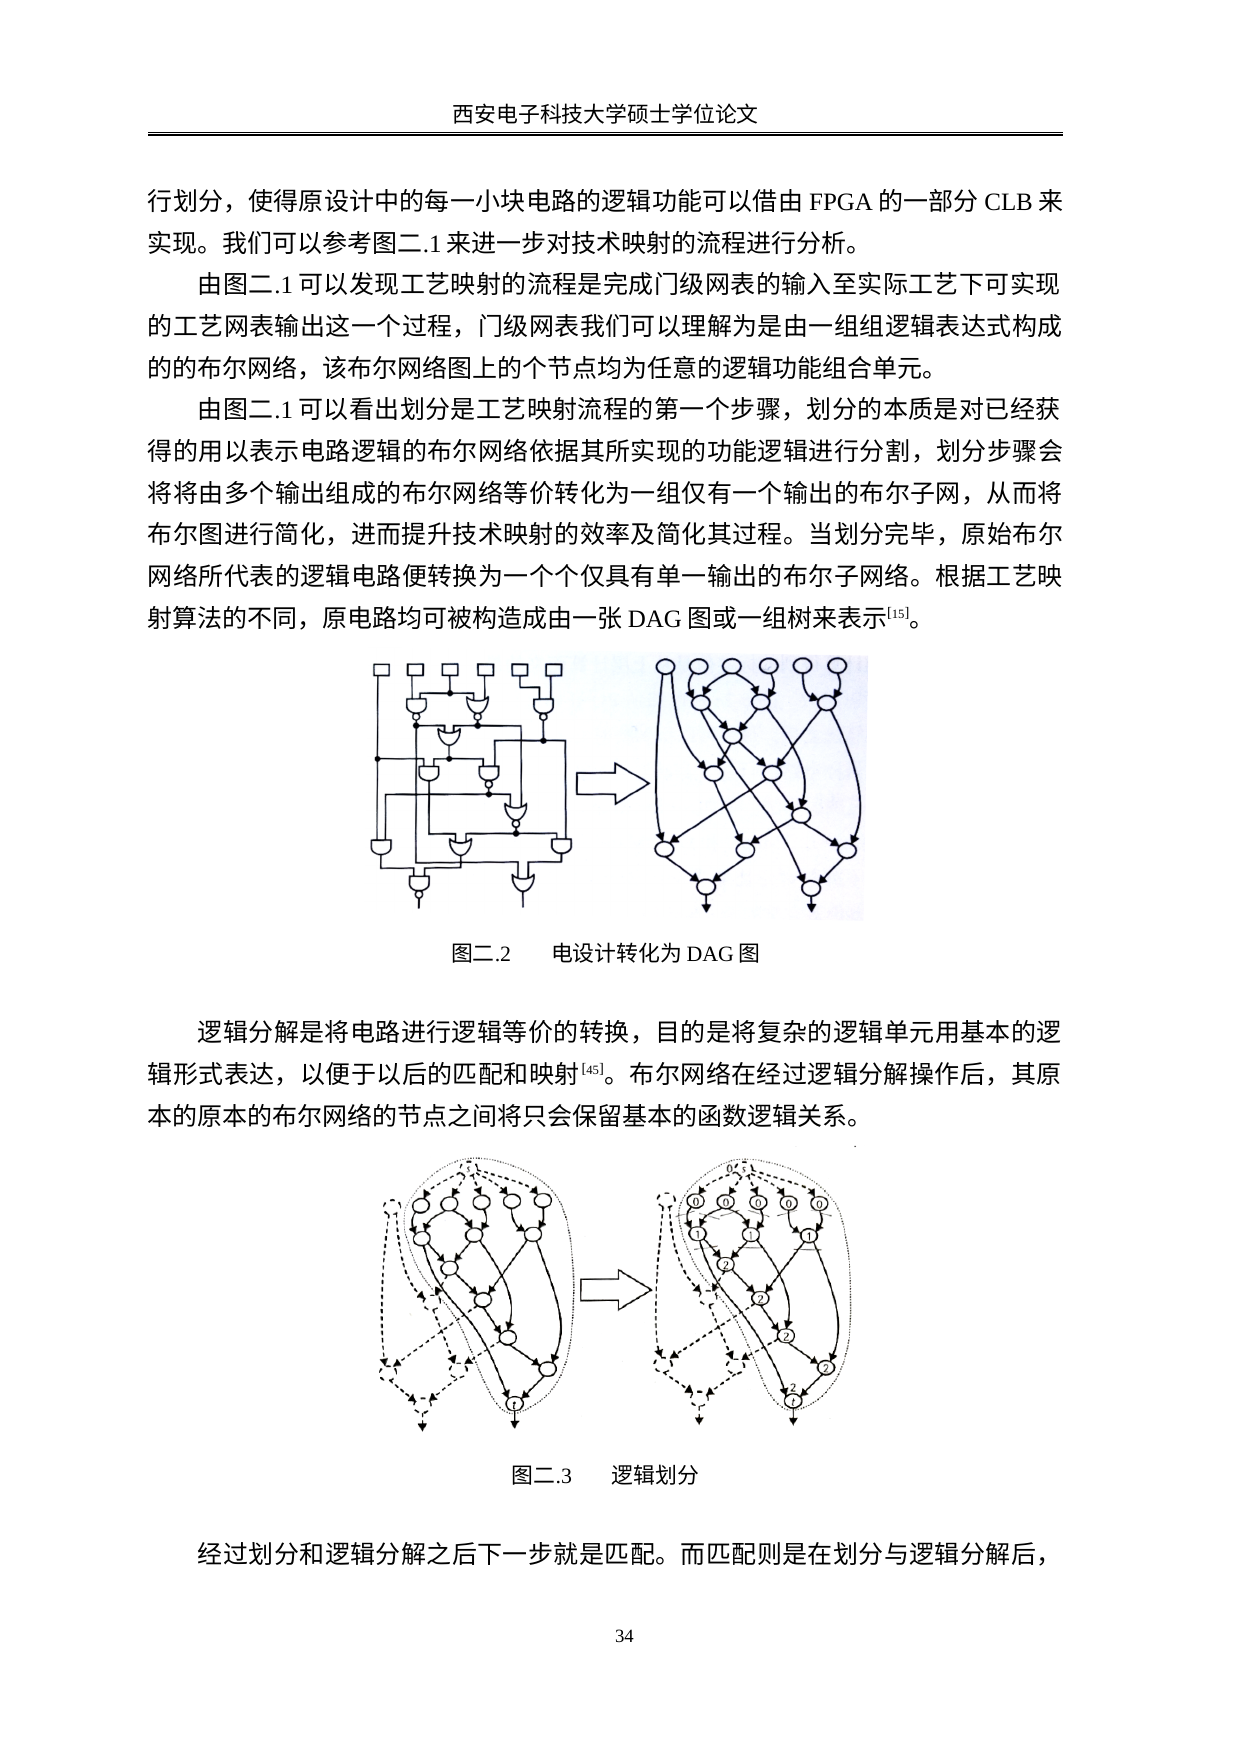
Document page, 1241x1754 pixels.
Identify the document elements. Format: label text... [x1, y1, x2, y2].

text 电设计转化为DAG图 [148, 936, 1063, 967]
text 逻辑划分 [148, 1458, 1063, 1489]
text 逻辑分解是将电路进行逻辑等价的转换，目的是将复杂的逻辑单元用基本的逻辑形式表达，以便于以后的匹配和映射[45]。布尔网络在经过逻辑分解操作后，其原本的原本的布尔网络的节点之间将只会保留基本的函数逻辑关系。 [148, 1008, 1063, 1133]
picture [363, 1145, 870, 1434]
picture [363, 646, 869, 921]
text 由图2.16可以看出划分是工艺映射流程的第一个步骤，划分的本质是对已经获得的用以表示电路逻辑的布尔网络依据其所实现的功能逻辑进行分割，划分步骤会将将由多个输出组成的布尔网络等价转化为一组仅有一个输出的布尔子网，从而将布尔图进行简化，进而提升技术映射的效率及简化其过程。当划分完毕，原始布尔网络所代表的逻辑电路便转换为一个个仅具有单一输出的布尔子网络。根据工艺映射算法的不同，原电路均可被构造成由一张DAG图或一组树来表示[15]。 [148, 386, 1063, 636]
text 由图2.16可以发现工艺映射的流程是完成门级网表的输入至实际工艺下可实现的工艺网表输出这一个过程，门级网表我们可以理解为是由一组组逻辑表达式构成的的布尔网络，该布尔网络图上的个节点均为任意的逻辑功能组合单元。 [148, 261, 1063, 386]
